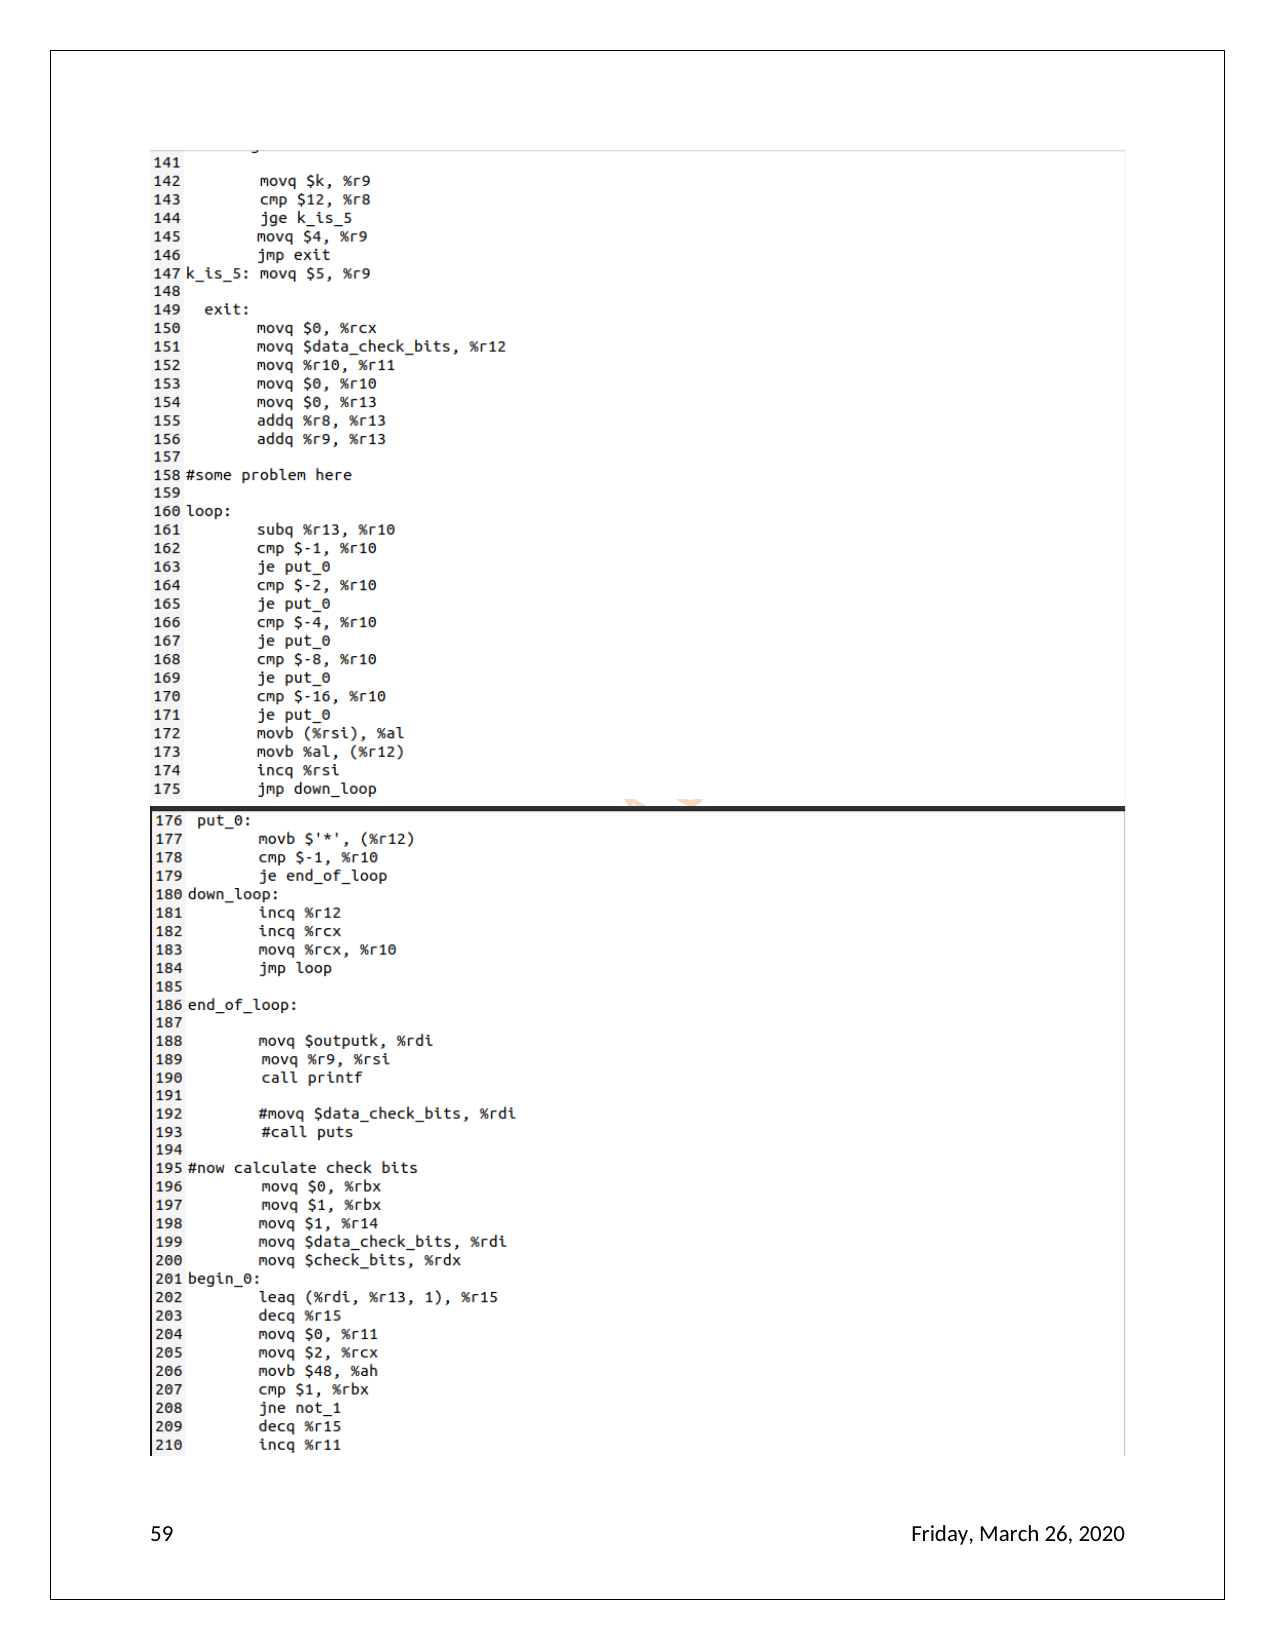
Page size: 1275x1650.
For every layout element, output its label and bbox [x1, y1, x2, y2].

picture [150, 150, 1125, 799]
picture [150, 806, 1125, 1456]
